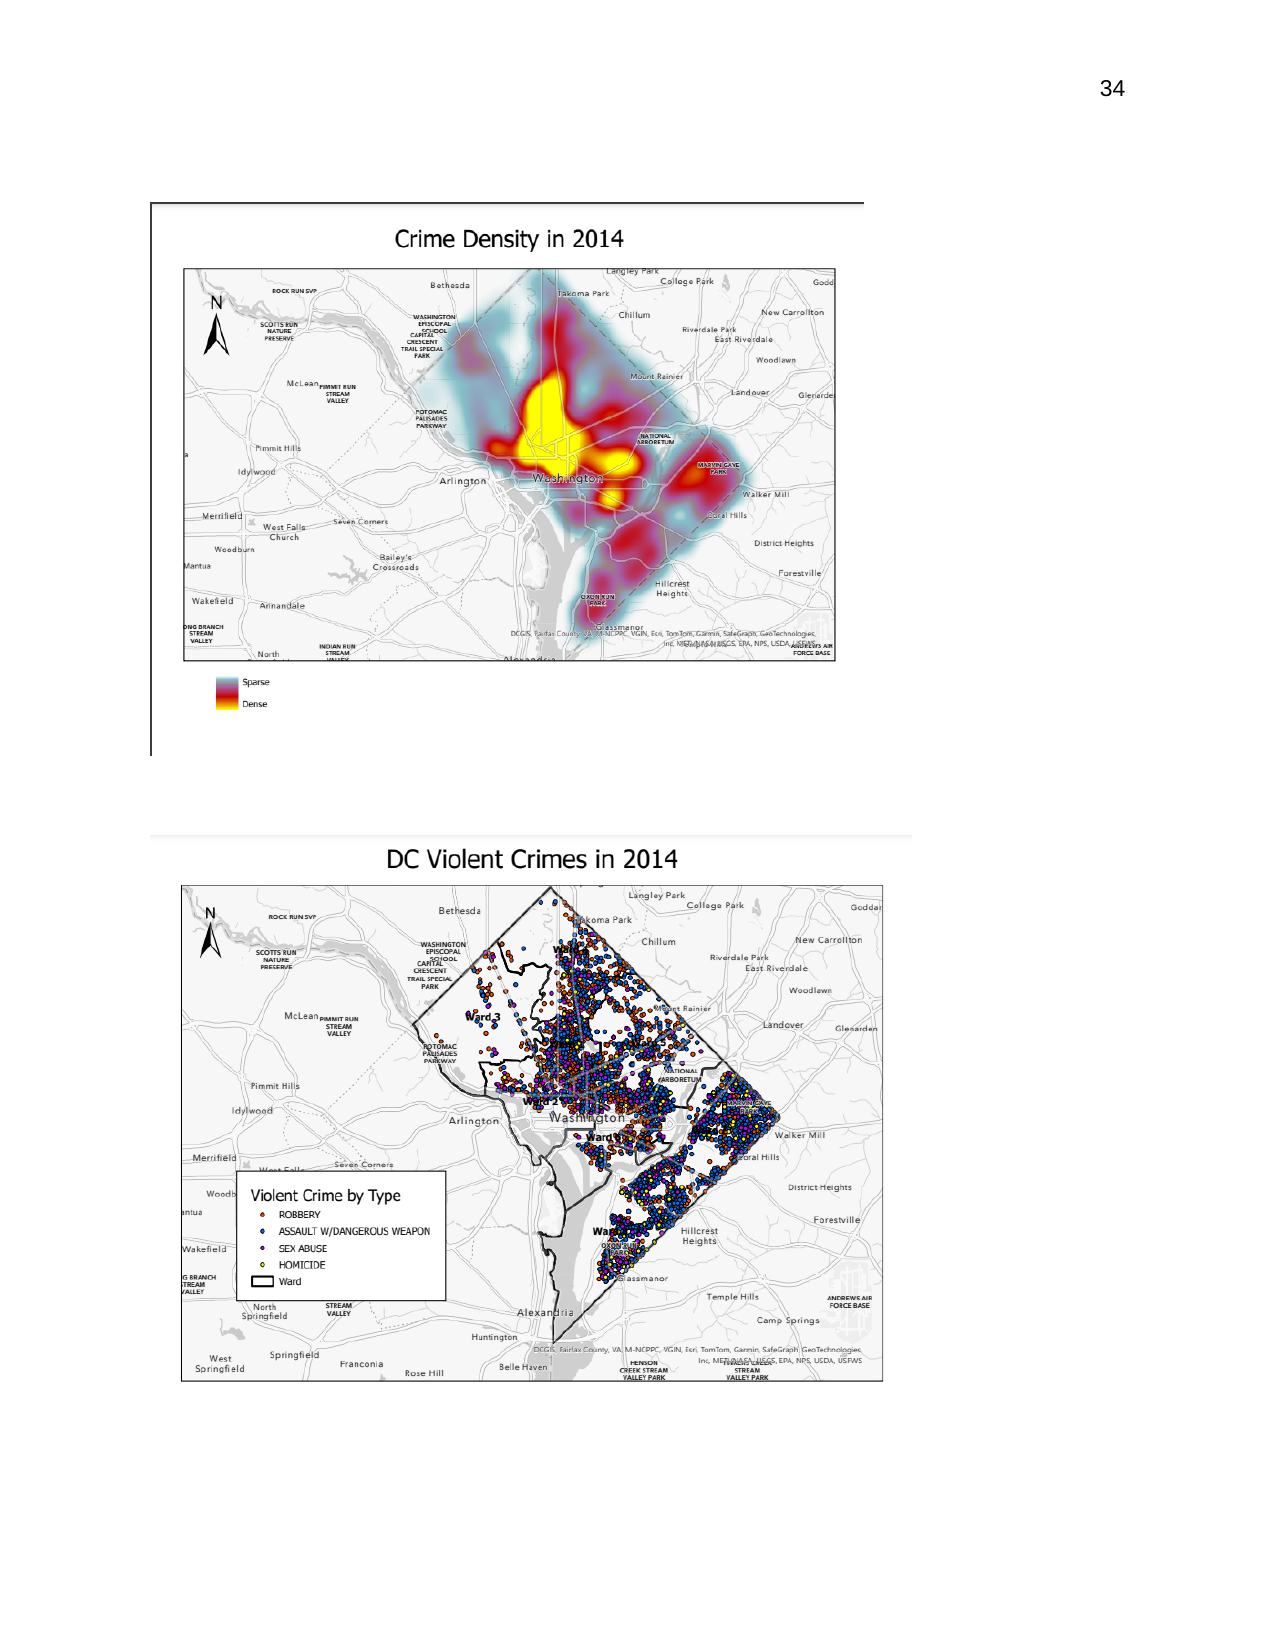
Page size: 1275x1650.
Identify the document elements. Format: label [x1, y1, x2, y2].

picture [150, 835, 913, 1424]
picture [150, 202, 864, 756]
